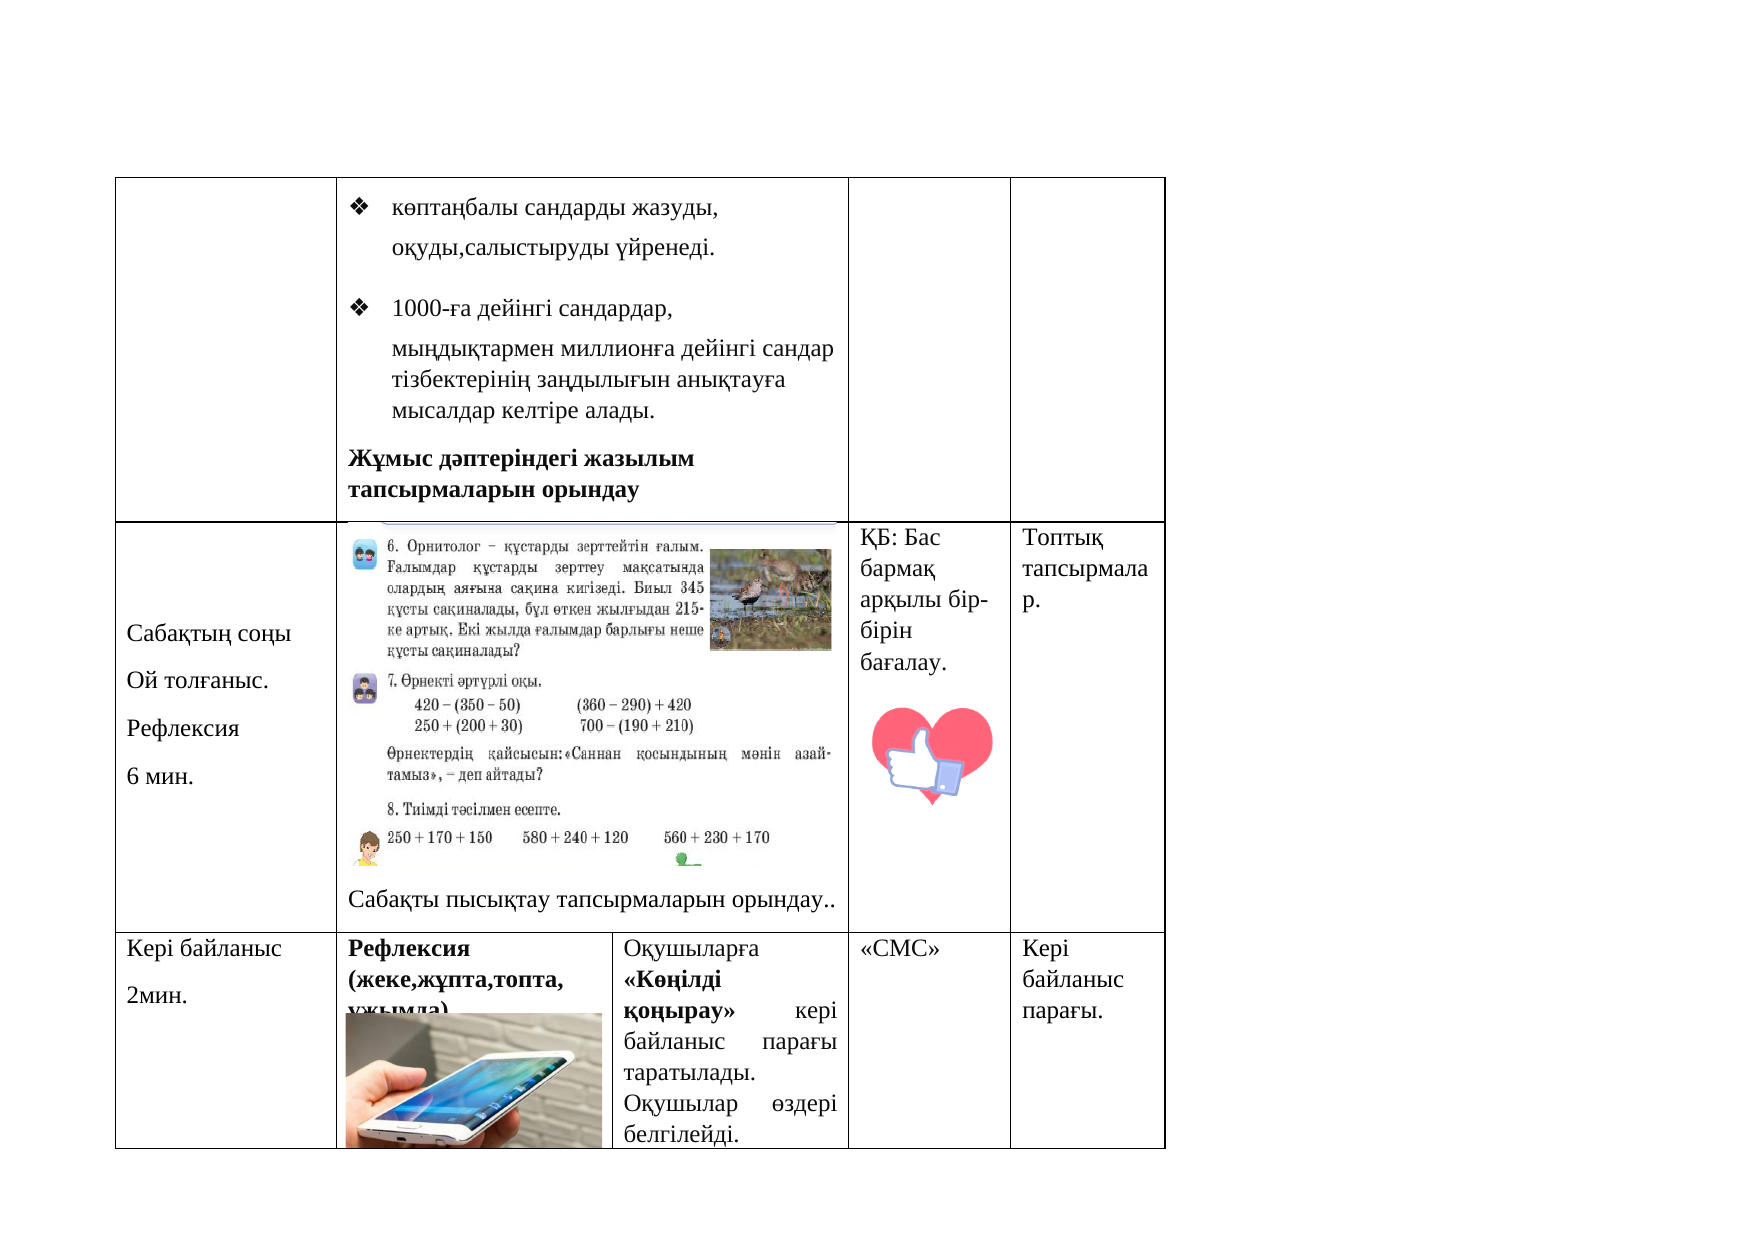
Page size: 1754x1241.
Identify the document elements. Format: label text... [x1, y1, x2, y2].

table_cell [613, 933, 848, 1148]
picture [347, 522, 837, 866]
table_cell Топтық тапсырмалар. [1011, 523, 1164, 932]
table_cell Кері байланыс 2мин. [116, 933, 336, 1148]
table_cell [337, 933, 612, 1148]
table_cell Сабақты пысықтау тапсырмаларын орындау.. [337, 523, 848, 932]
table_cell ҚБ: Бас бармақ арқылы бір-бірін бағалау. [849, 523, 1010, 932]
table_cell Сабақтың соңы Ой толғаныс. Рефлексия 6 мин. [116, 523, 336, 932]
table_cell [337, 178, 848, 521]
picture [345, 1013, 603, 1148]
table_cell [1011, 178, 1164, 521]
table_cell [1011, 933, 1164, 1148]
table_cell «СМС» [849, 933, 1010, 1148]
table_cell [849, 178, 1010, 521]
picture [859, 694, 1004, 820]
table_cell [116, 178, 336, 521]
